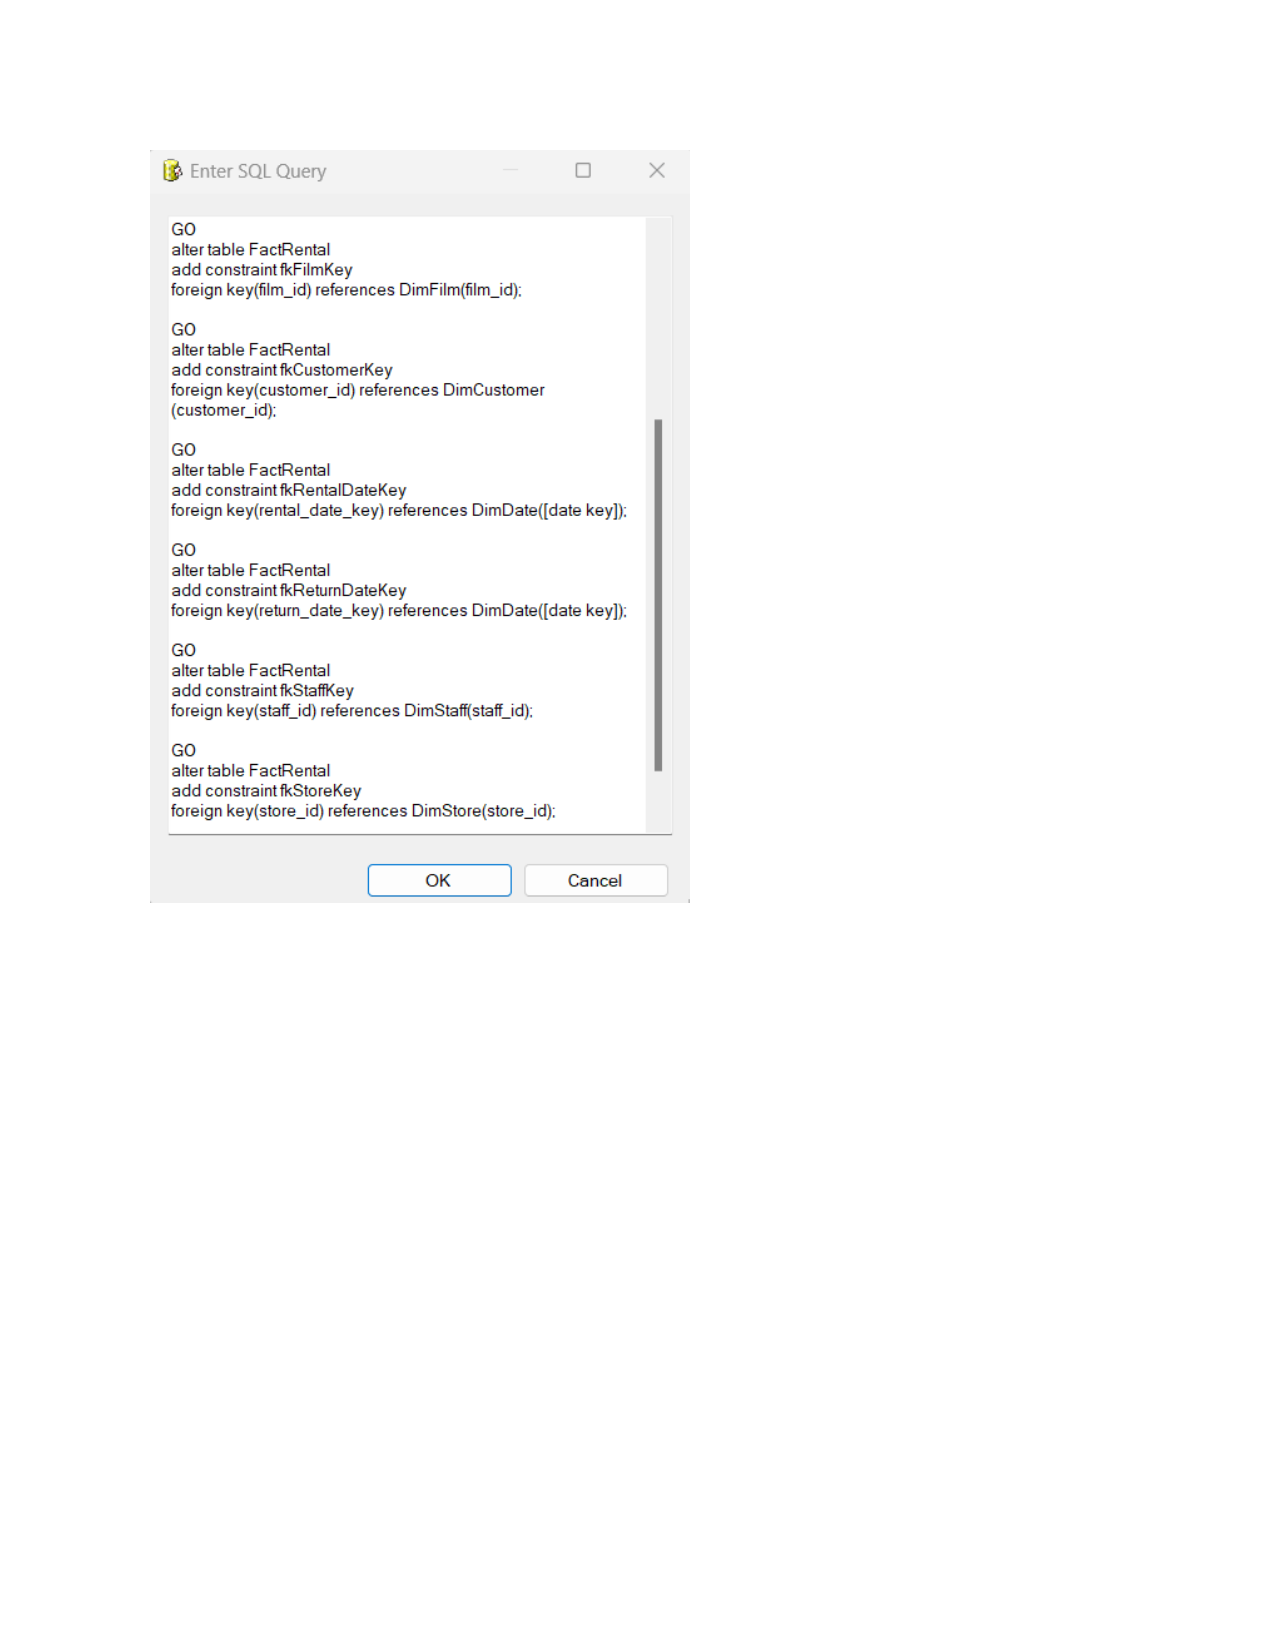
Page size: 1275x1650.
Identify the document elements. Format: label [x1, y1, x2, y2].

picture [150, 150, 690, 903]
